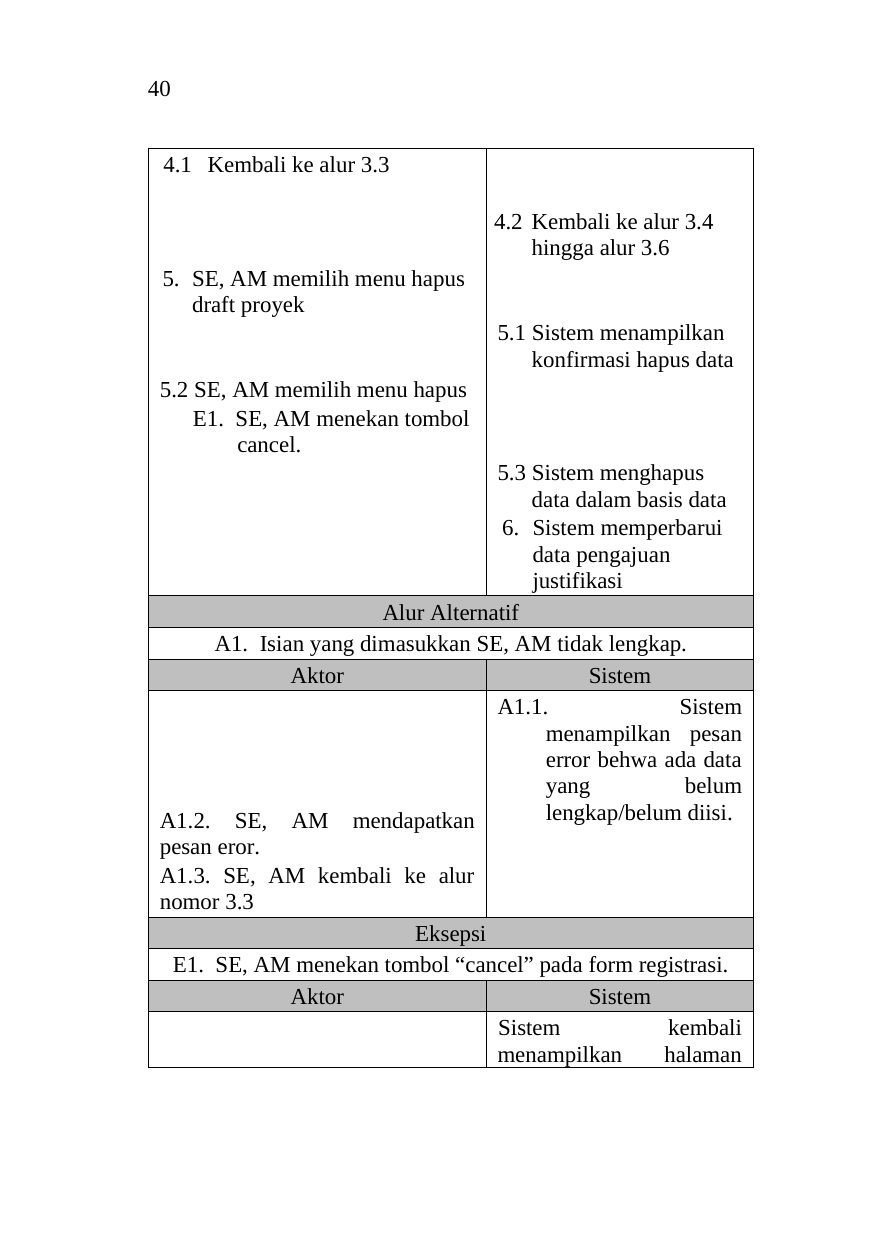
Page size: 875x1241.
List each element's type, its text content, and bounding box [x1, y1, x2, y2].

table_cell E1. SE, AM menekan tombol “cancel” pada form registrasi. [149, 949, 753, 980]
table_cell Sistem [487, 981, 753, 1011]
table_cell Aktor [149, 981, 486, 1011]
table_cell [487, 149, 753, 595]
table_cell Aktor [149, 660, 486, 690]
table_cell Alur Alternatif [149, 596, 753, 627]
table_cell [149, 1012, 486, 1067]
table_cell A1. Isian yang dimasukkan SE, AM tidak lengkap. [149, 628, 753, 658]
table_cell A1.2. SE, AM mendapatkan pesan eror. A1.3. SE, AM kembali ke alur nomor 3.3 [149, 691, 486, 917]
table_cell Eksepsi [149, 918, 753, 948]
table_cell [487, 1012, 753, 1067]
table_cell A1.1. Sistem menampilkan pesan error behwa ada data yang belum lengkap/belum diisi. [487, 691, 753, 917]
table_cell Sistem [487, 660, 753, 690]
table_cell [149, 149, 486, 595]
